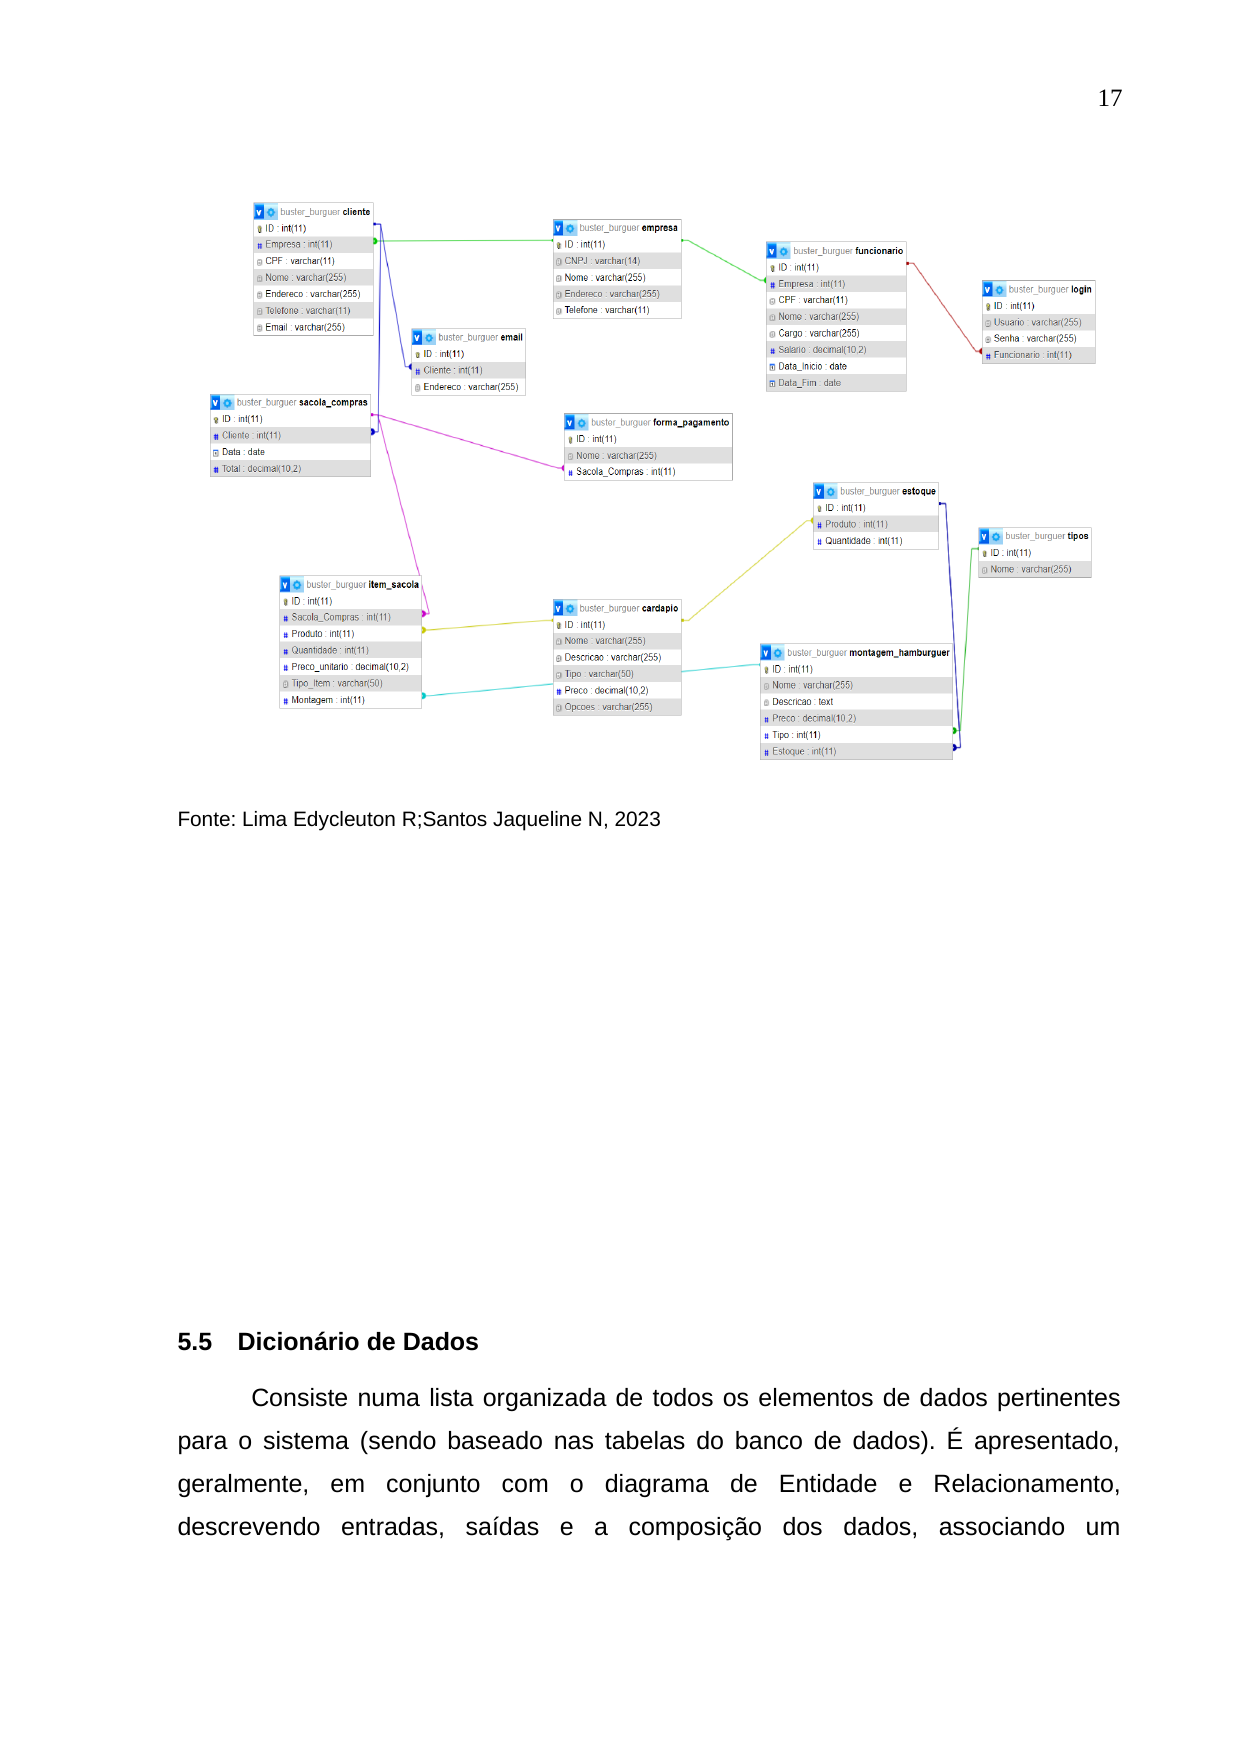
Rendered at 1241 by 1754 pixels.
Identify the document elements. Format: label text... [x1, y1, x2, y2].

text Fonte: Lima Edycleuton R;Santos Jaqueline N, 2023 [177, 807, 1122, 831]
picture [177, 197, 1116, 778]
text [177, 1383, 1122, 1541]
subtitle Dicionário de Dados [177, 1327, 1122, 1356]
